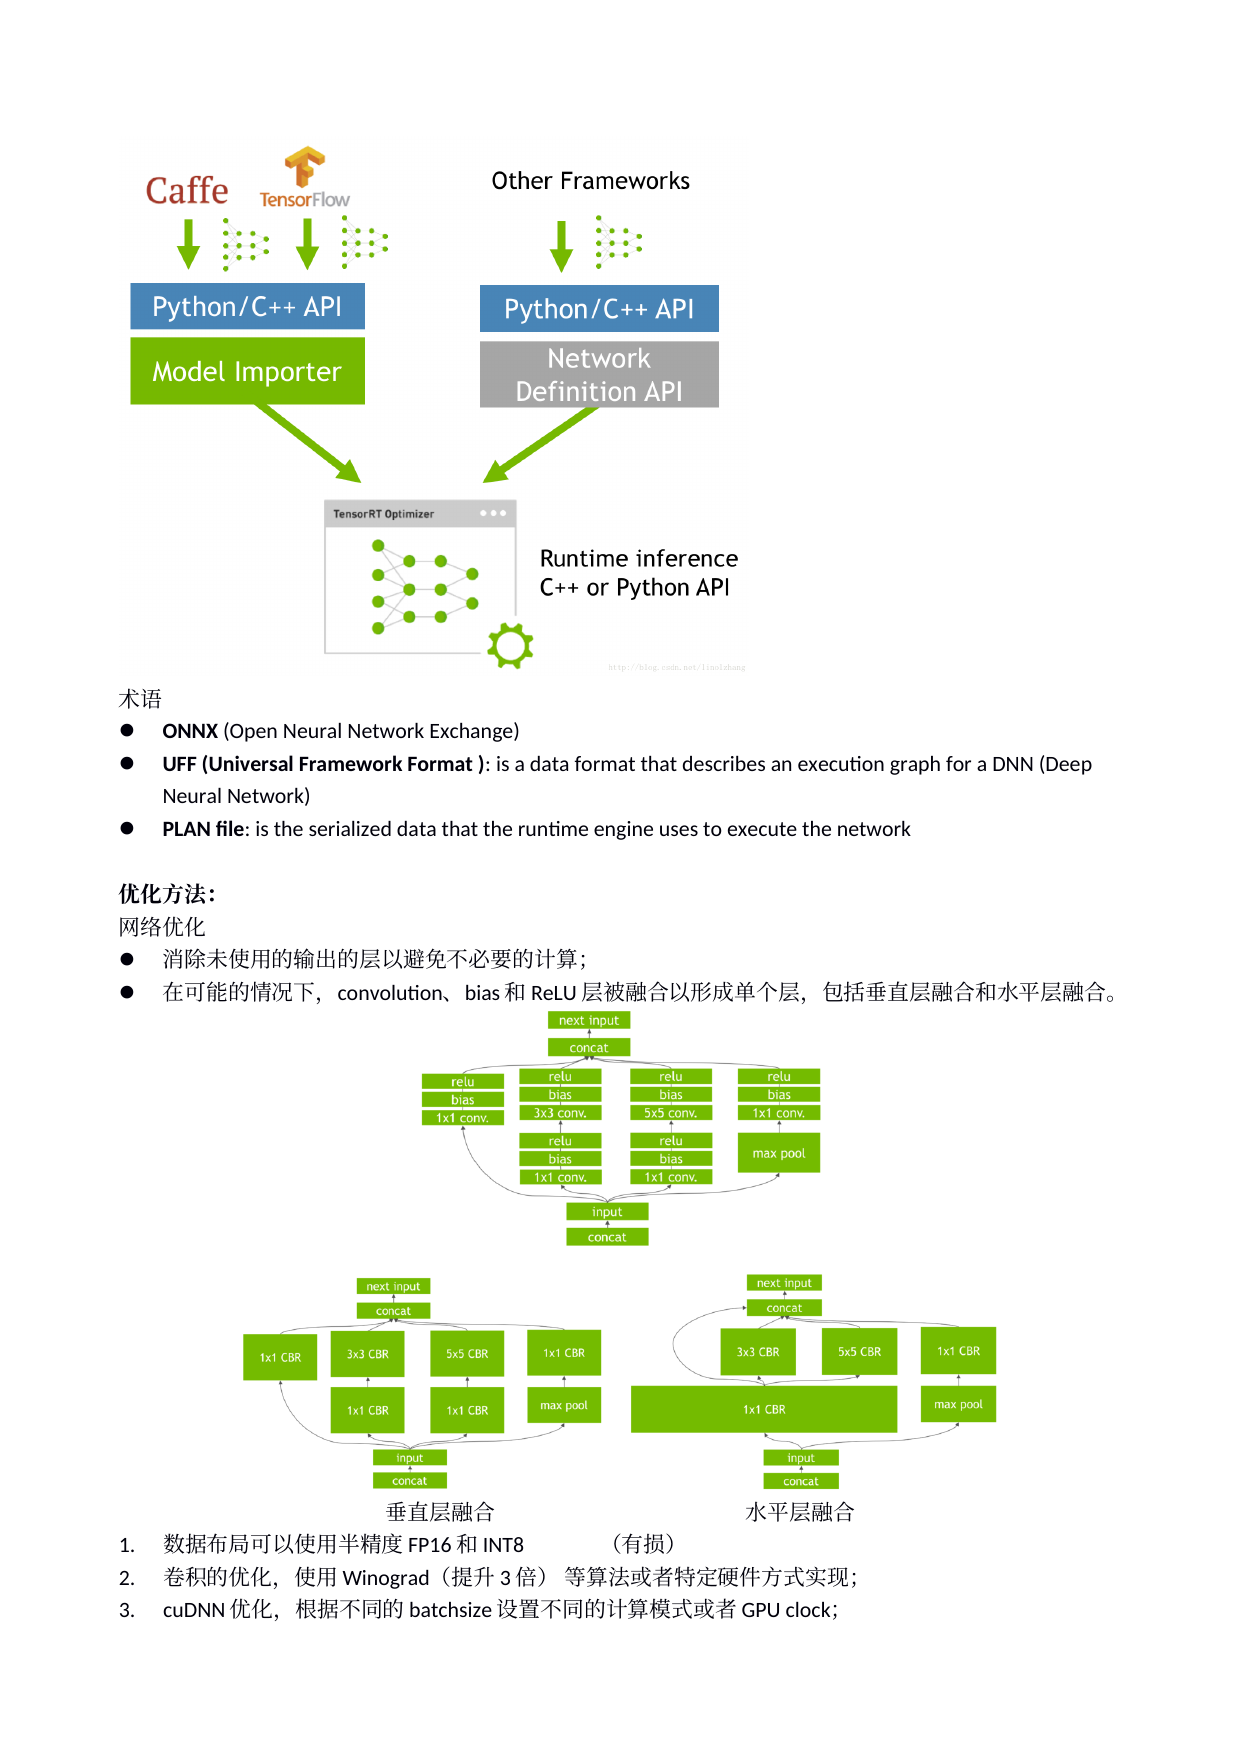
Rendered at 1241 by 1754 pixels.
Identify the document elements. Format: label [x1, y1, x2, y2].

picture [418, 1007, 822, 1252]
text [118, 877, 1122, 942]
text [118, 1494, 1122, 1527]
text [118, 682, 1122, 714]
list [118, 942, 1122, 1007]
picture [241, 1276, 607, 1494]
picture [626, 1267, 1000, 1494]
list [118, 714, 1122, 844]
picture [118, 136, 750, 676]
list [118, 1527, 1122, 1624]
